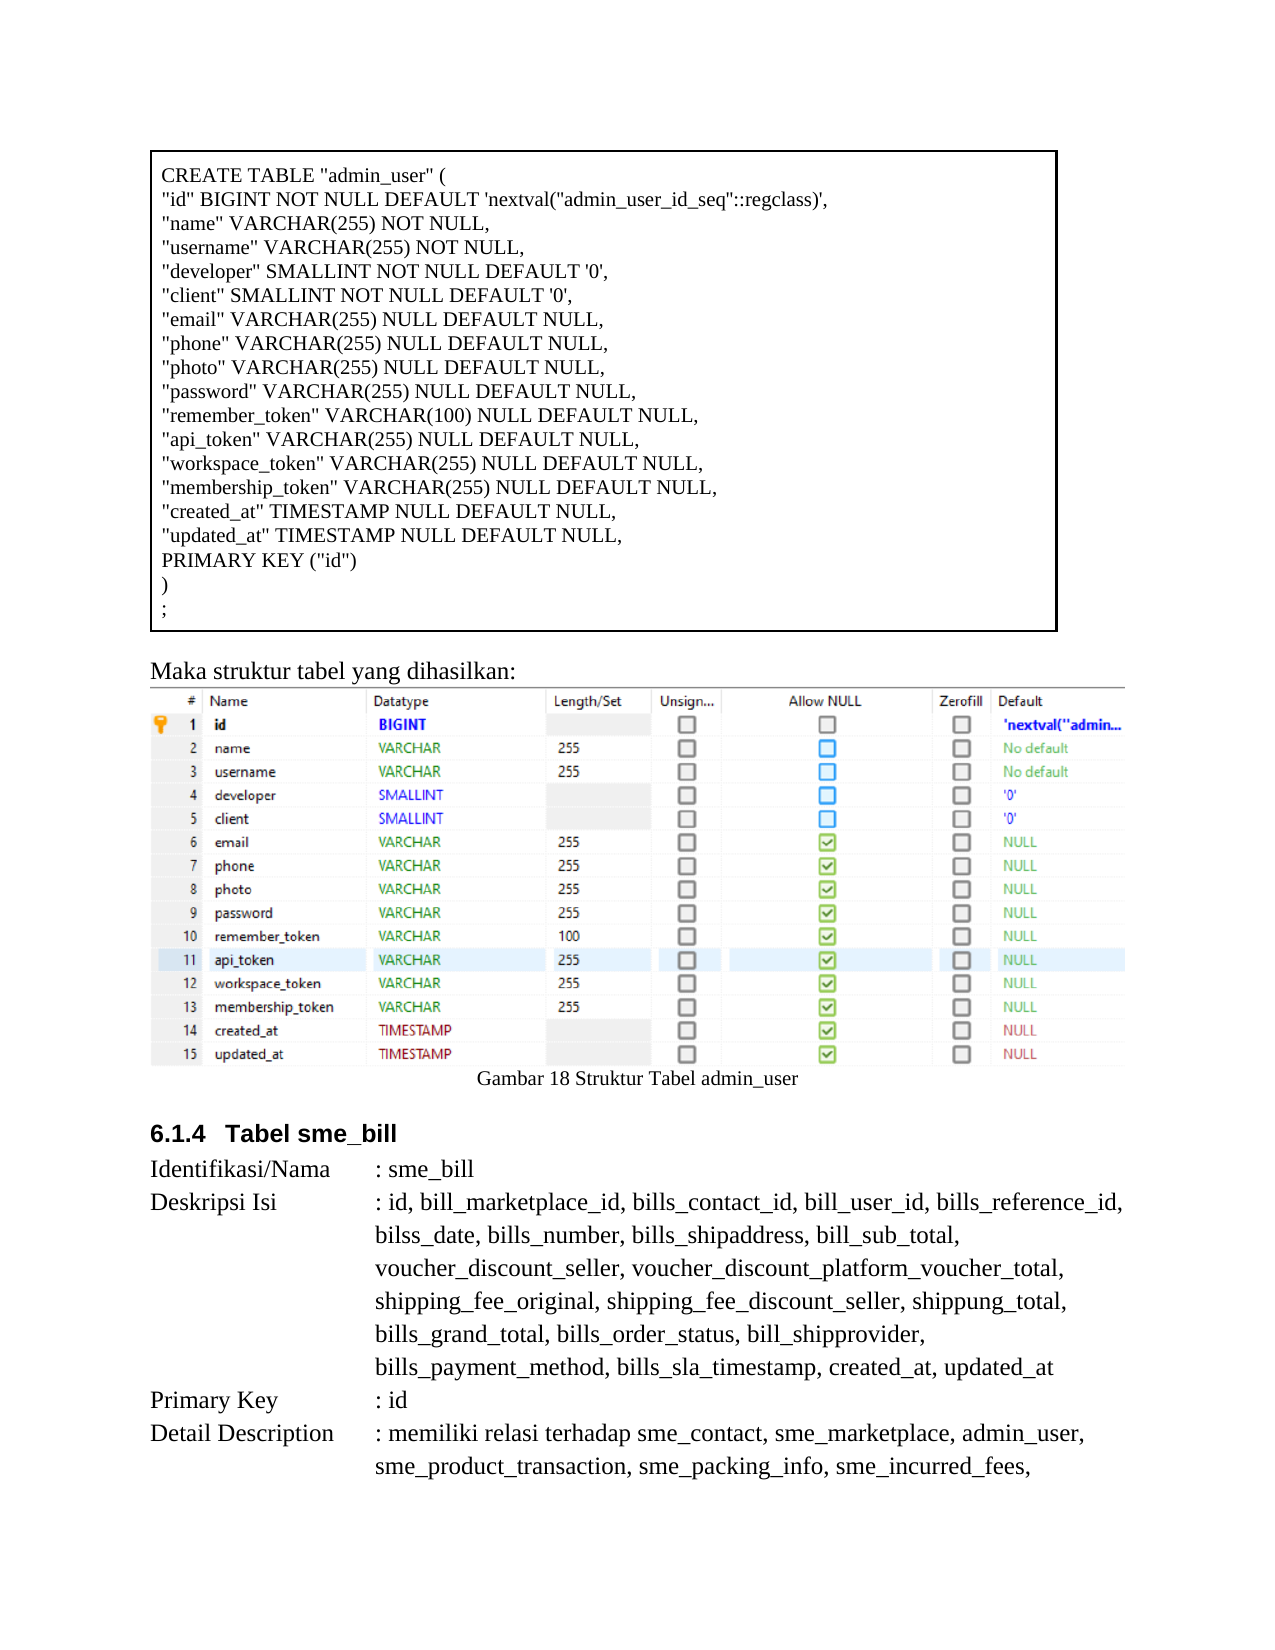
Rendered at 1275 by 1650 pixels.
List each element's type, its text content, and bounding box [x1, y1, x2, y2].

text Detail Description : memiliki relasi terhadap sme_contact, sme_marketplace, admin_user, [150, 1418, 1125, 1447]
text Deskripsi Isi : id, bill_marketplace_id, bills_contact_id, bill_user_id, bills_reference_id, [150, 1187, 1125, 1216]
table_header CREATE TABLE "admin_user" ( "id" BIGINT NOT NULL DEFAULT 'nextval(''admin_user_id_seq''::regclass)', "name" VARCHAR(255) NOT NULL, "username" VARCHAR(255) NOT NULL, "developer" SMALLINT NOT NULL DEFAULT '0', "client" SMALLINT NOT NULL DEFAULT '0', "email" VARCHAR(255) NULL DEFAULT NULL, "phone" VARCHAR(255) NULL DEFAULT NULL, "photo" VARCHAR(255) NULL DEFAULT NULL, "password" VARCHAR(255) NULL DEFAULT NULL, "remember_token" VARCHAR(100) NULL DEFAULT NULL, "api_token" VARCHAR(255) NULL DEFAULT NULL, "workspace_token" VARCHAR(255) NULL DEFAULT NULL, "membership_token" VARCHAR(255) NULL DEFAULT NULL, "created_at" TIMESTAMP NULL DEFAULT NULL, "updated_at" TIMESTAMP NULL DEFAULT NULL, PRIMARY KEY ("id") ) ; [152, 152, 1055, 630]
text Maka struktur tabel yang dihasilkan: [150, 656, 1125, 685]
subtitle Tabel sme_bill [150, 1119, 1125, 1148]
text Identifikasi/Nama : sme_bill [150, 1154, 1125, 1183]
text Primary Key : id [150, 1385, 1125, 1414]
text sme_product_transaction, sme_packing_info, sme_incurred_fees, [300, 1451, 1125, 1480]
picture [150, 685, 1125, 1067]
text bilss_date, bills_number, bills_shipaddress, bill_sub_total, voucher_discount_seller, voucher_discount_platform_voucher_total, shipping_fee_original, shipping_fee_discount_seller, shippung_total, bills_grand_total, bills_order_status, bill_shipprovider, bills_payment_method, bills_sla_timestamp, created_at, updated_at [375, 1220, 1125, 1381]
text Gambar 18 Struktur Tabel admin_user [150, 1067, 1125, 1090]
